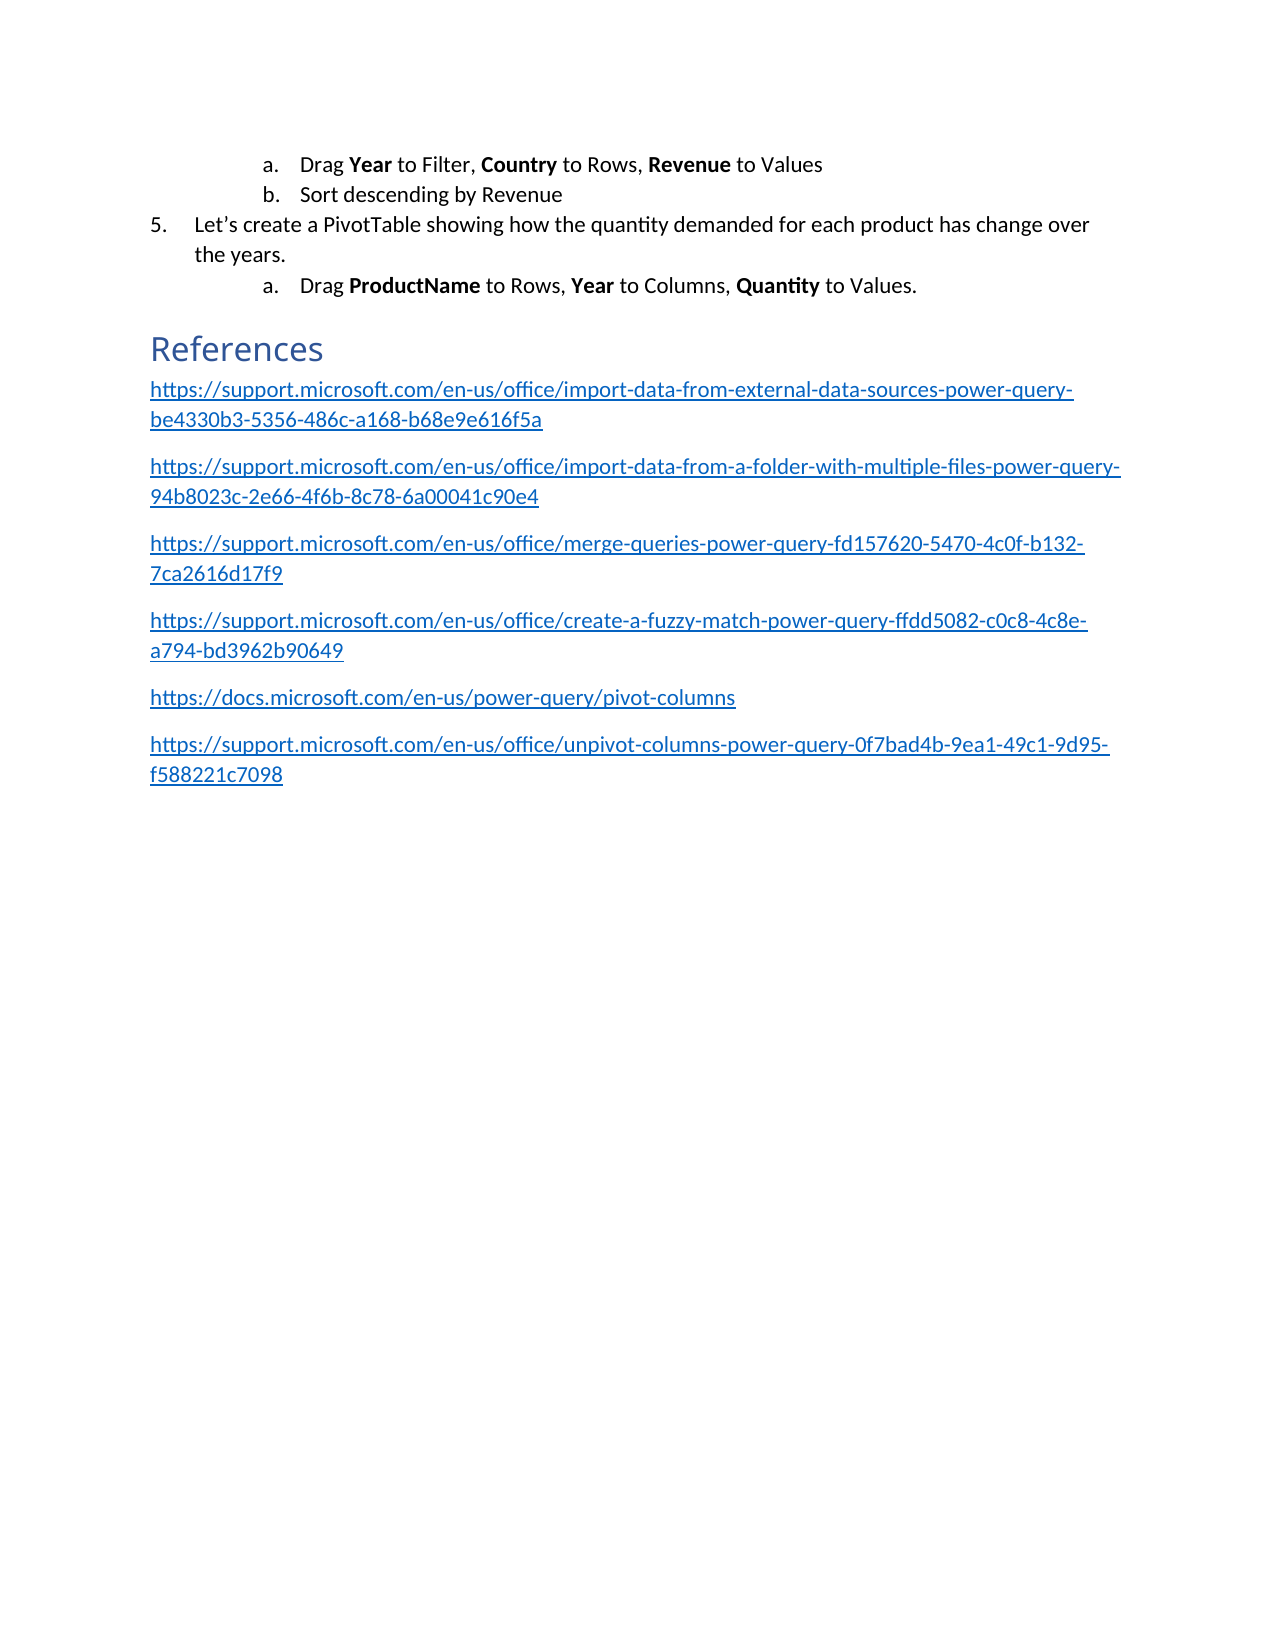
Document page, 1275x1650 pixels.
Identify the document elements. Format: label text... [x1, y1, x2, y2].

text https://support.microsoft.com/en-us/office/import-data-from-external-data-sources-power-query-be4330b3-5356-486c-a168-b68e9e616f5a [150, 375, 1125, 433]
list Drag Year to Filter, Country to Rows, Revenue to Values [262, 150, 1125, 178]
text https://support.microsoft.com/en-us/office/create-a-fuzzy-match-power-query-ffdd5082-c0c8-4c8e-a794-bd3962b90649 [150, 606, 1125, 664]
list Let’s create a PivotTable showing how the quantity demanded for each product has change over the years. [150, 210, 1125, 269]
text https://docs.microsoft.com/en-us/power-query/pivot-columns [150, 683, 1125, 711]
list Drag ProductName to Rows, Year to Columns, Quantity to Values. [262, 271, 1125, 299]
text https://support.microsoft.com/en-us/office/merge-queries-power-query-fd157620-5470-4c0f-b132-7ca2616d17f9 [150, 529, 1125, 587]
text https://support.microsoft.com/en-us/office/unpivot-columns-power-query-0f7bad4b-9ea1-49c1-9d95-f588221c7098 [150, 730, 1125, 788]
subtitle References [150, 326, 1125, 371]
text https://support.microsoft.com/en-us/office/import-data-from-a-folder-with-multiple-files-power-query-94b8023c-2e66-4f6b-8c78-6a00041c90e4 [150, 452, 1125, 510]
list Sort descending by Revenue [262, 180, 1125, 208]
